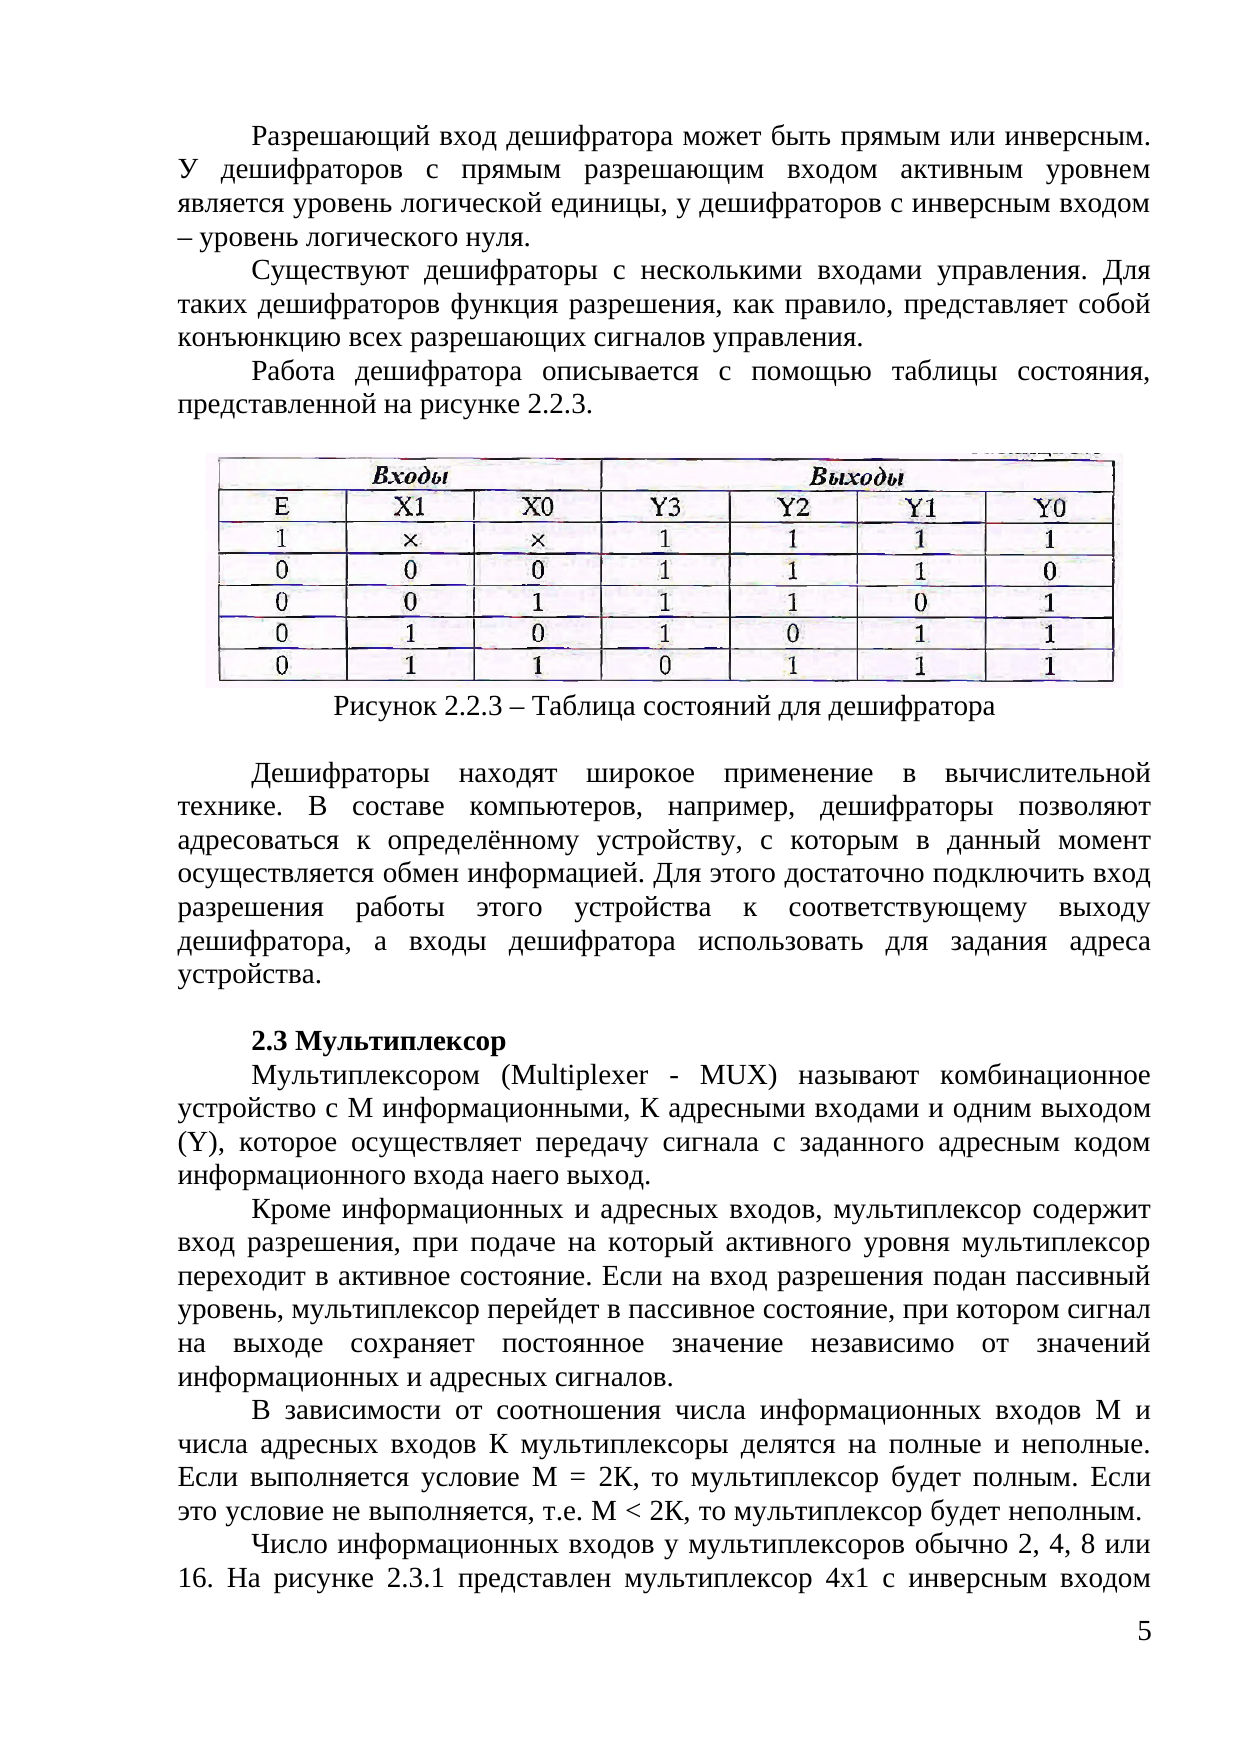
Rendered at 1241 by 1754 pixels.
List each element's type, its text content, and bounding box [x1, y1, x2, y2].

text Работа дешифратора описывается с помощью таблицы состояния, представленной на рисунке 2.2.3. [177, 353, 1152, 420]
text Дешифраторы находят широкое применение в вычислительной технике. В составе компьютеров, например, дешифраторы позволяют адресоваться к определённому устройству, с которым в данный момент осуществляется обмен информацией. Для этого достаточно подключить вход разрешения работы этого устройства к соответствующему выходу дешифратора, а входы дешифратора использовать для задания адреса устройства. [177, 755, 1152, 990]
text Рисунок 2.2.3 – Таблица состояний для дешифратора [177, 688, 1152, 721]
text 2.3 Мультиплексор [177, 1023, 1152, 1057]
text Мультиплексором (Multiplexer - MUX) называют комбинационное устройство с М информационными, К адресными входами и одним выходом (Y), которое осуществляет передачу сигнала с заданного адресным кодом информационного входа наего выход. [177, 1057, 1152, 1191]
text Кроме информационных и адресных входов, мультиплексор содержит вход разрешения, при подаче на который активного уровня мультиплексор переходит в активное состояние. Если на вход разрешения подан пассивный уровень, мультиплексор перейдет в пассивное состояние, при котором сигнал на выходе сохраняет постоянное значение независимо от значений информационных и адресных сигналов. [177, 1191, 1152, 1392]
text Существуют дешифраторы с несколькими входами управления. Для таких дешифраторов функция разрешения, как правило, представляет собой конъюнкцию всех разрешающих сигналов управления. [177, 252, 1152, 353]
text Разрешающий вход дешифратора может быть прямым или инверсным. У дешифраторов с прямым разрешающим входом активным уровнем является уровень логической единицы, у дешифраторов с инверсным входом – уровень логического нуля. [177, 118, 1152, 252]
picture [205, 453, 1124, 688]
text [177, 1392, 1152, 1593]
